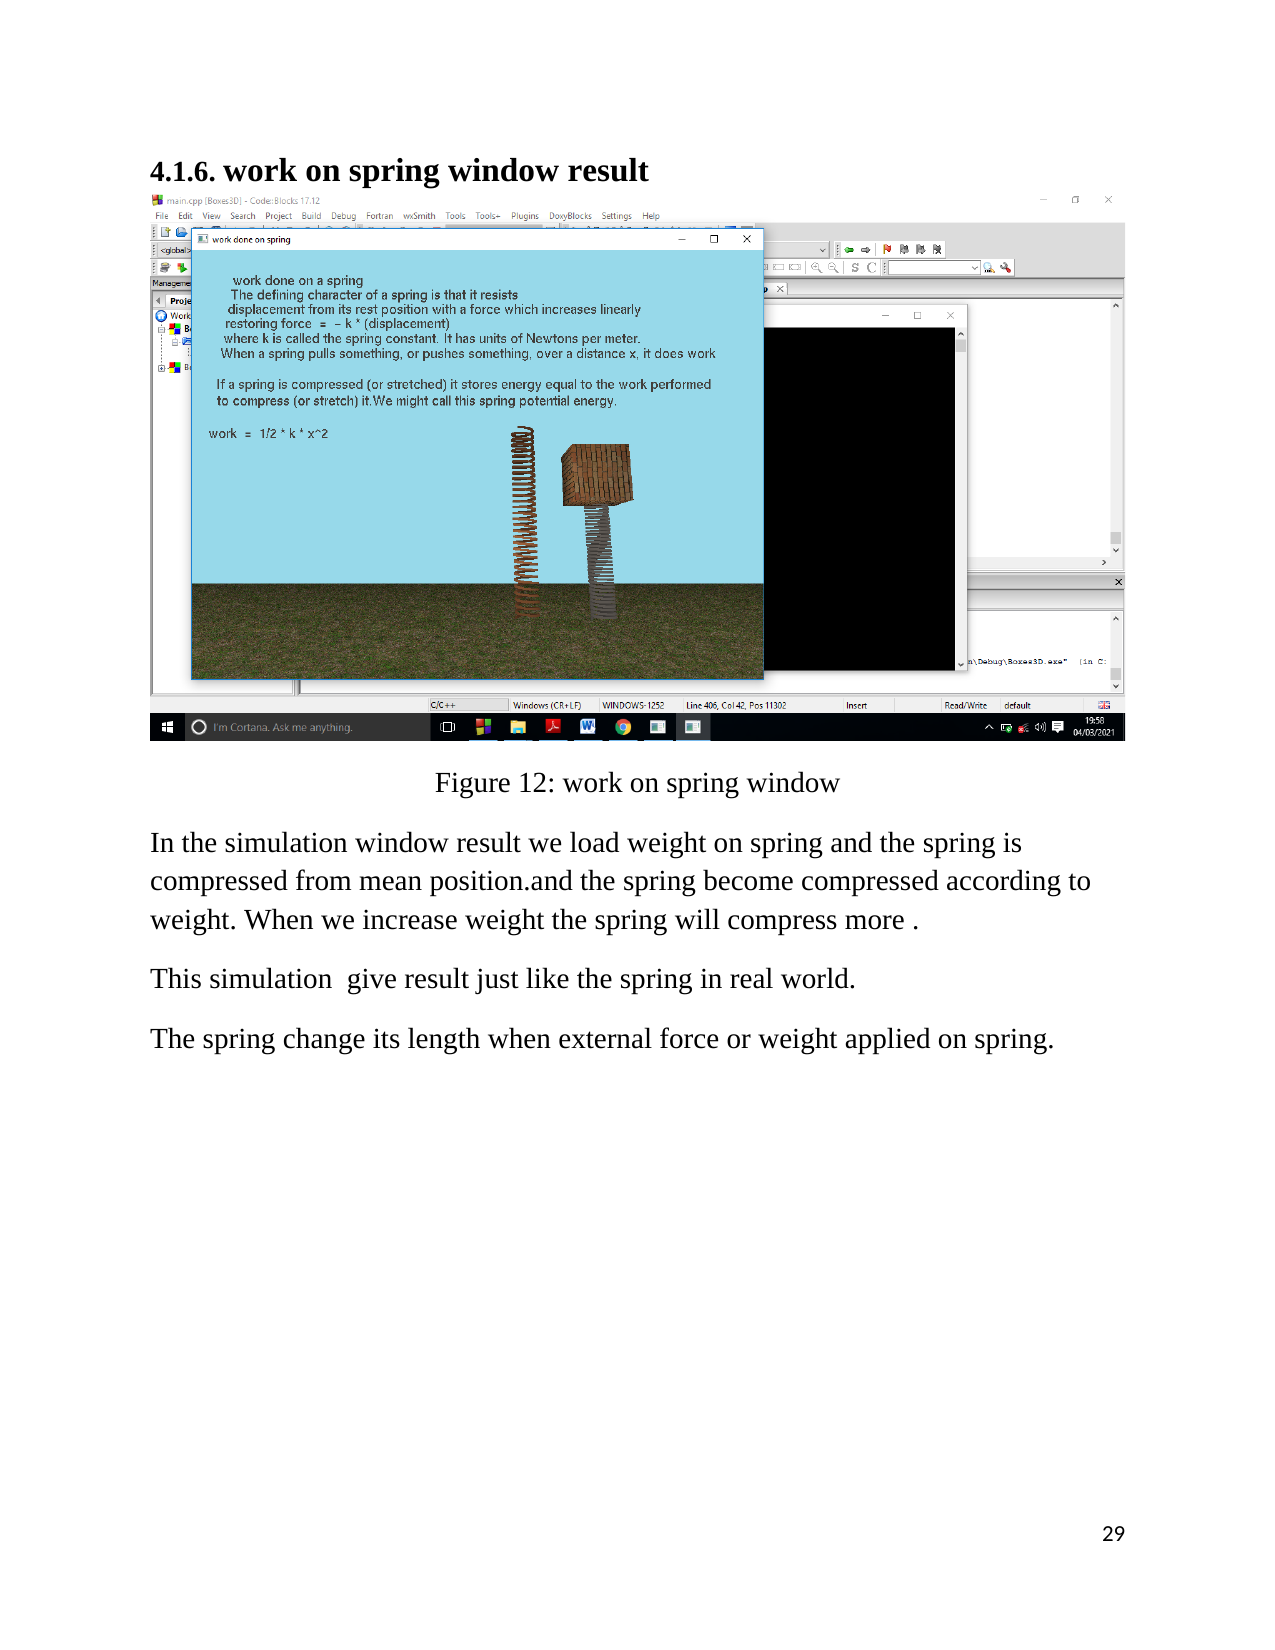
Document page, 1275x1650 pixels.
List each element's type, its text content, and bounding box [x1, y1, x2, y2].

text The spring change its length when external force or weight applied on spring. [150, 1021, 1125, 1054]
picture [150, 192, 1125, 741]
text Figure 12: work on spring window [150, 766, 1125, 799]
text 4.1.6. work on spring window result [150, 150, 1125, 192]
text This simulation give result just like the spring in real world. [150, 961, 1125, 995]
text In the simulation window result we load weight on spring and the spring is compressed from mean position.and the spring become compressed according to weight. When we increase weight the spring will compress more . [150, 825, 1125, 936]
